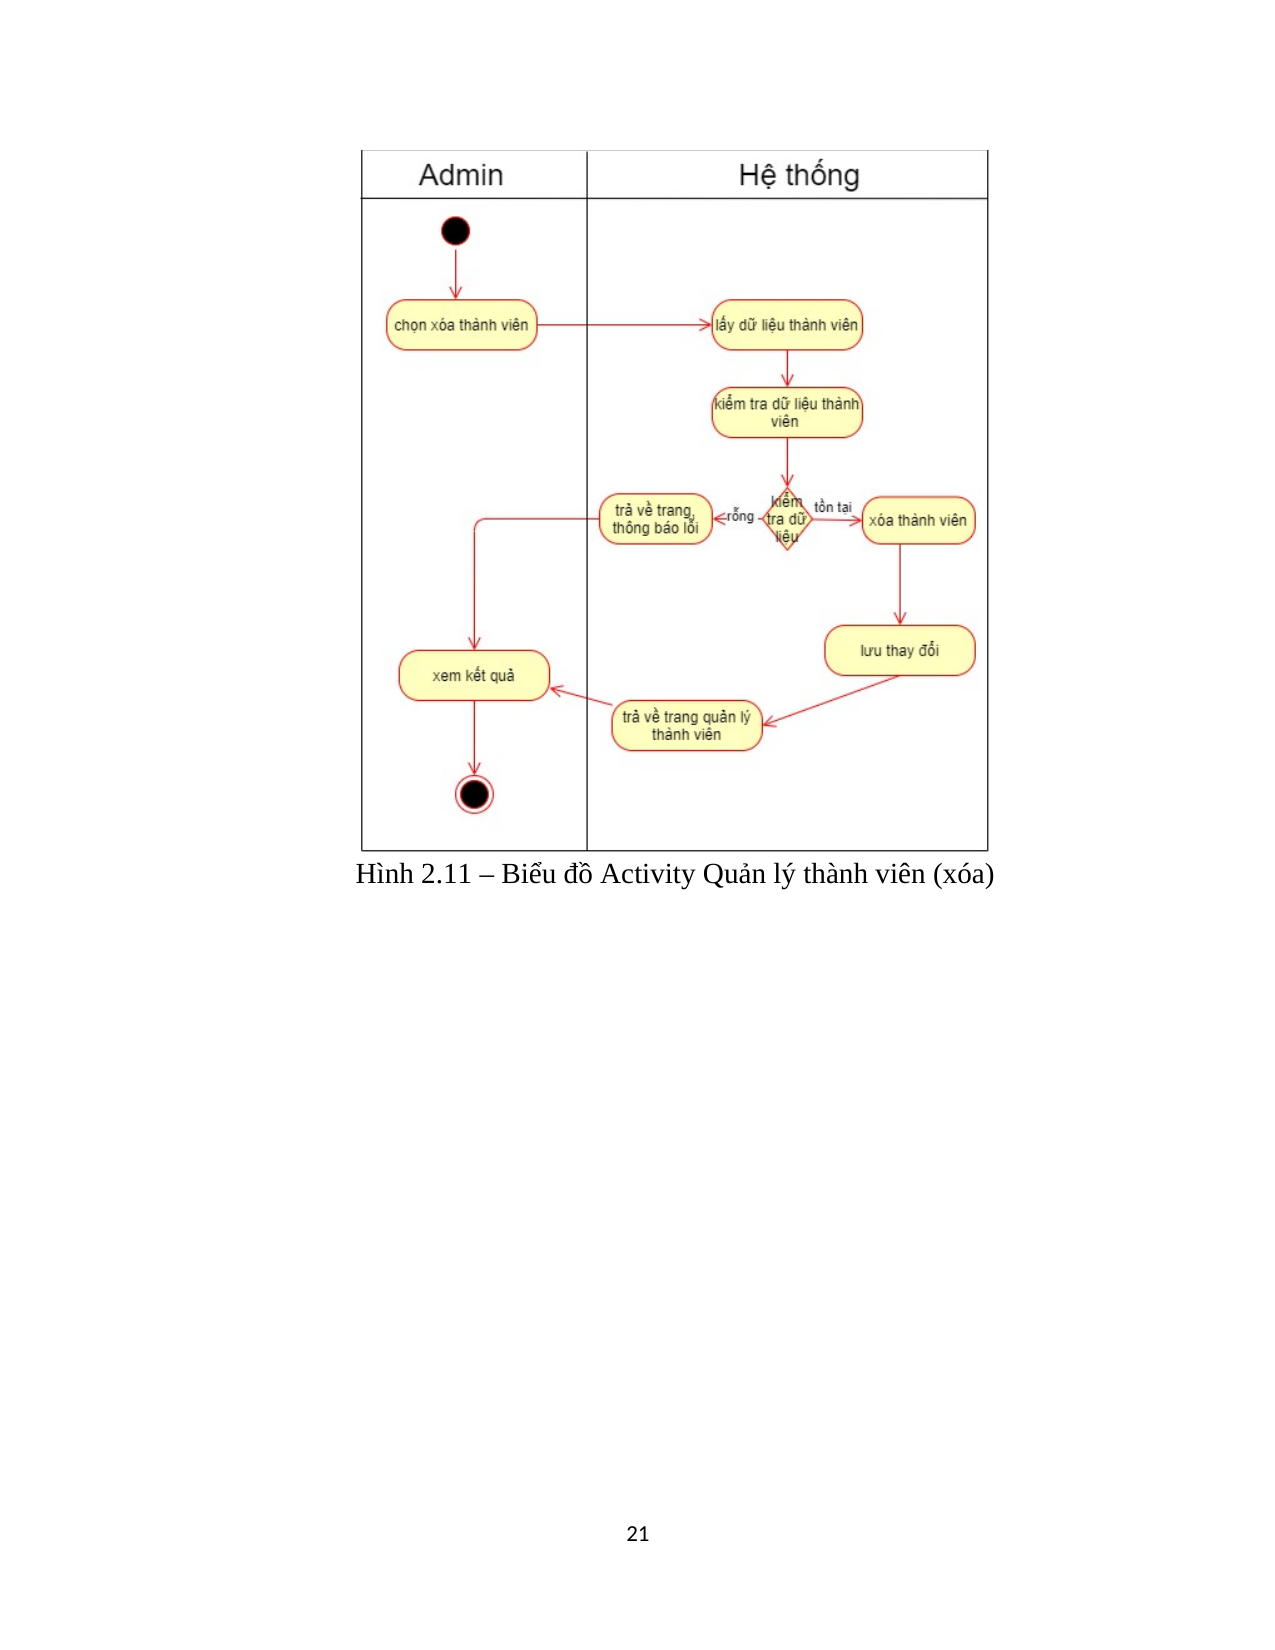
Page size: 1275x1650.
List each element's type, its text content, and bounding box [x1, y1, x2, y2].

picture [360, 150, 990, 854]
list Hình 2.11 – Biểu đồ Activity Quản lý thành viên (xóa) [225, 856, 1125, 890]
